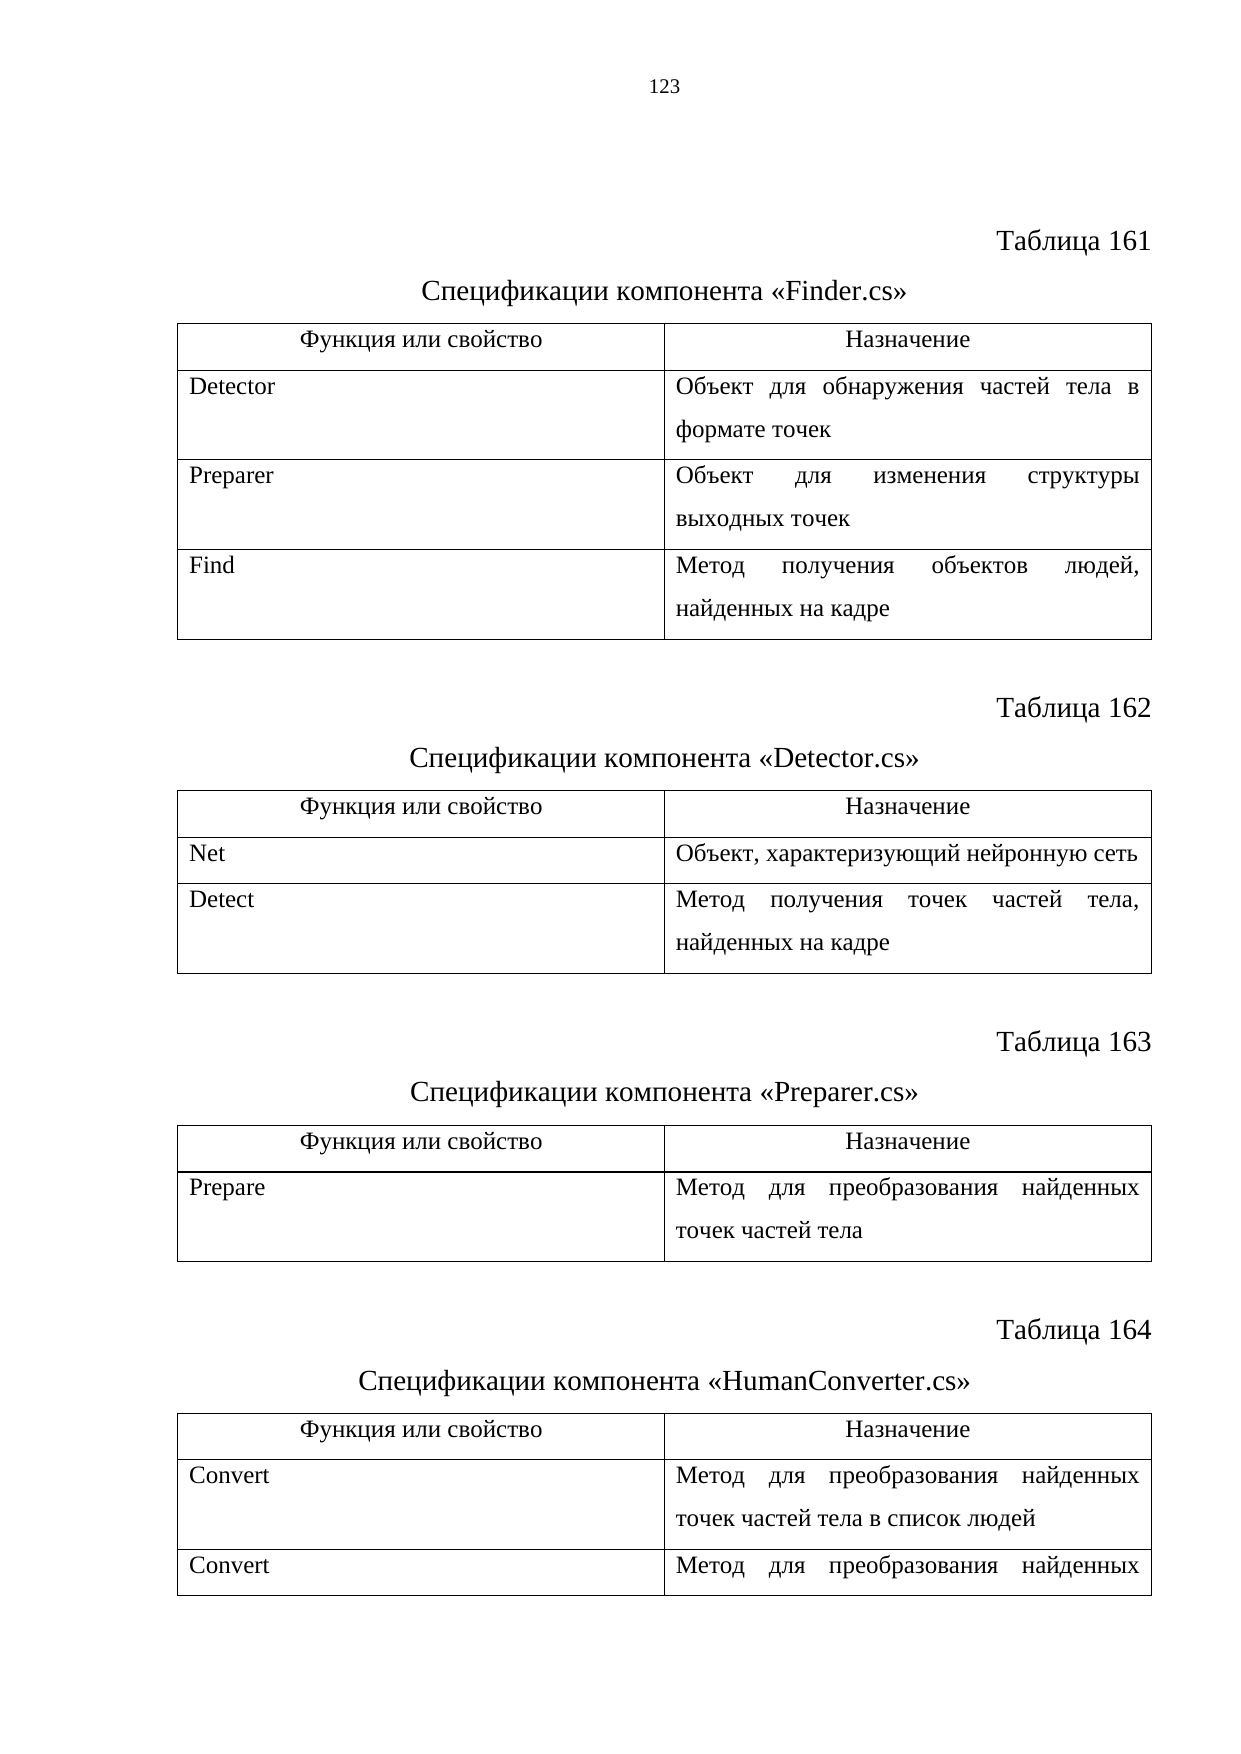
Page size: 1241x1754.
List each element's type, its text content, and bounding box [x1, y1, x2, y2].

text Спецификации компонента «HumanConverter.cs» [177, 1363, 1152, 1396]
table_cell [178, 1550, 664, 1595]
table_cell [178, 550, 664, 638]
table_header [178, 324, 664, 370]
text Таблица 164 [177, 1312, 1152, 1346]
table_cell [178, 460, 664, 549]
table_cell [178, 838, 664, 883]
text Таблица 162 [177, 690, 1152, 723]
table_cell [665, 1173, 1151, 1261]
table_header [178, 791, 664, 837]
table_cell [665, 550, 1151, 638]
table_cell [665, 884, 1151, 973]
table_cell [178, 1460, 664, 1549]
text Таблица 163 [177, 1024, 1152, 1058]
text Таблица 161 [177, 223, 1152, 256]
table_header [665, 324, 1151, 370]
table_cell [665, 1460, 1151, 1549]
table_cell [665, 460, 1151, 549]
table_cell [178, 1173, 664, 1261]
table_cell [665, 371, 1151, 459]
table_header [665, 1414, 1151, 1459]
text Спецификации компонента «Detector.cs» [177, 740, 1152, 774]
text Спецификации компонента «Preparer.cs» [177, 1074, 1152, 1108]
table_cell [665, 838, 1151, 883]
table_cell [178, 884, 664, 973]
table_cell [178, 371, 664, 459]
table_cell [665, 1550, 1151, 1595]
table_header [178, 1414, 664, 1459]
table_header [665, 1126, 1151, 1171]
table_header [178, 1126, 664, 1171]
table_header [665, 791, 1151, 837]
text Спецификации компонента «Finder.cs» [177, 273, 1152, 306]
